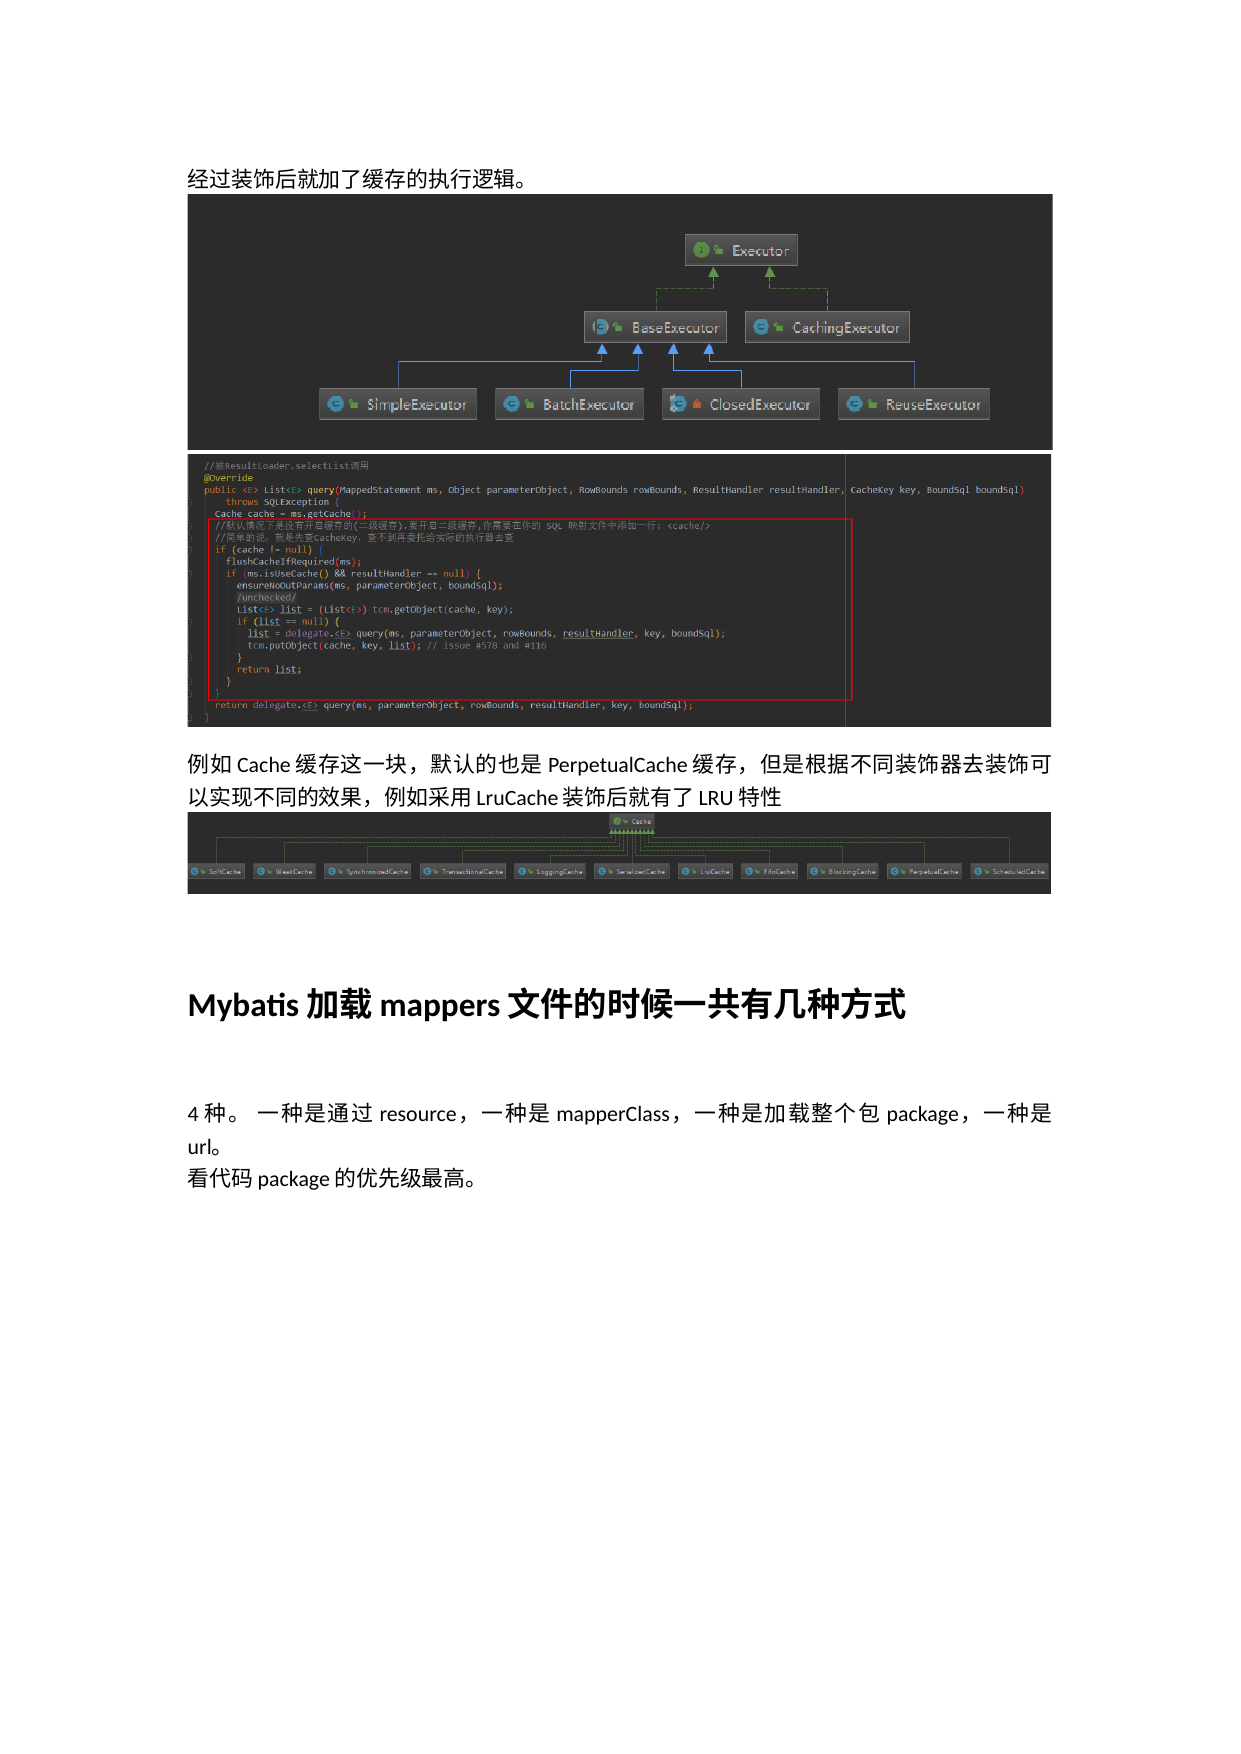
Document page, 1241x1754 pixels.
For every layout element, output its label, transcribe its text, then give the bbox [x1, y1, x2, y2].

subtitle Mybatis加载mappers文件的时候一共有几种方式 [187, 969, 1053, 1034]
text 4种。 一种是通过resource，一种是mapperClass，一种是加载整个包package，一种是url。 [187, 1096, 1053, 1161]
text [187, 162, 1053, 194]
picture [187, 194, 1053, 450]
text 看代码package的优先级最高。 [187, 1161, 1053, 1193]
picture [187, 812, 1051, 894]
text 例如Cache缓存这一块，默认的也是PerpetualCache缓存，但是根据不同装饰器去装饰可以实现不同的效果，例如采用LruCache装饰后就有了LRU特性 [187, 747, 1053, 812]
picture [187, 454, 1052, 727]
